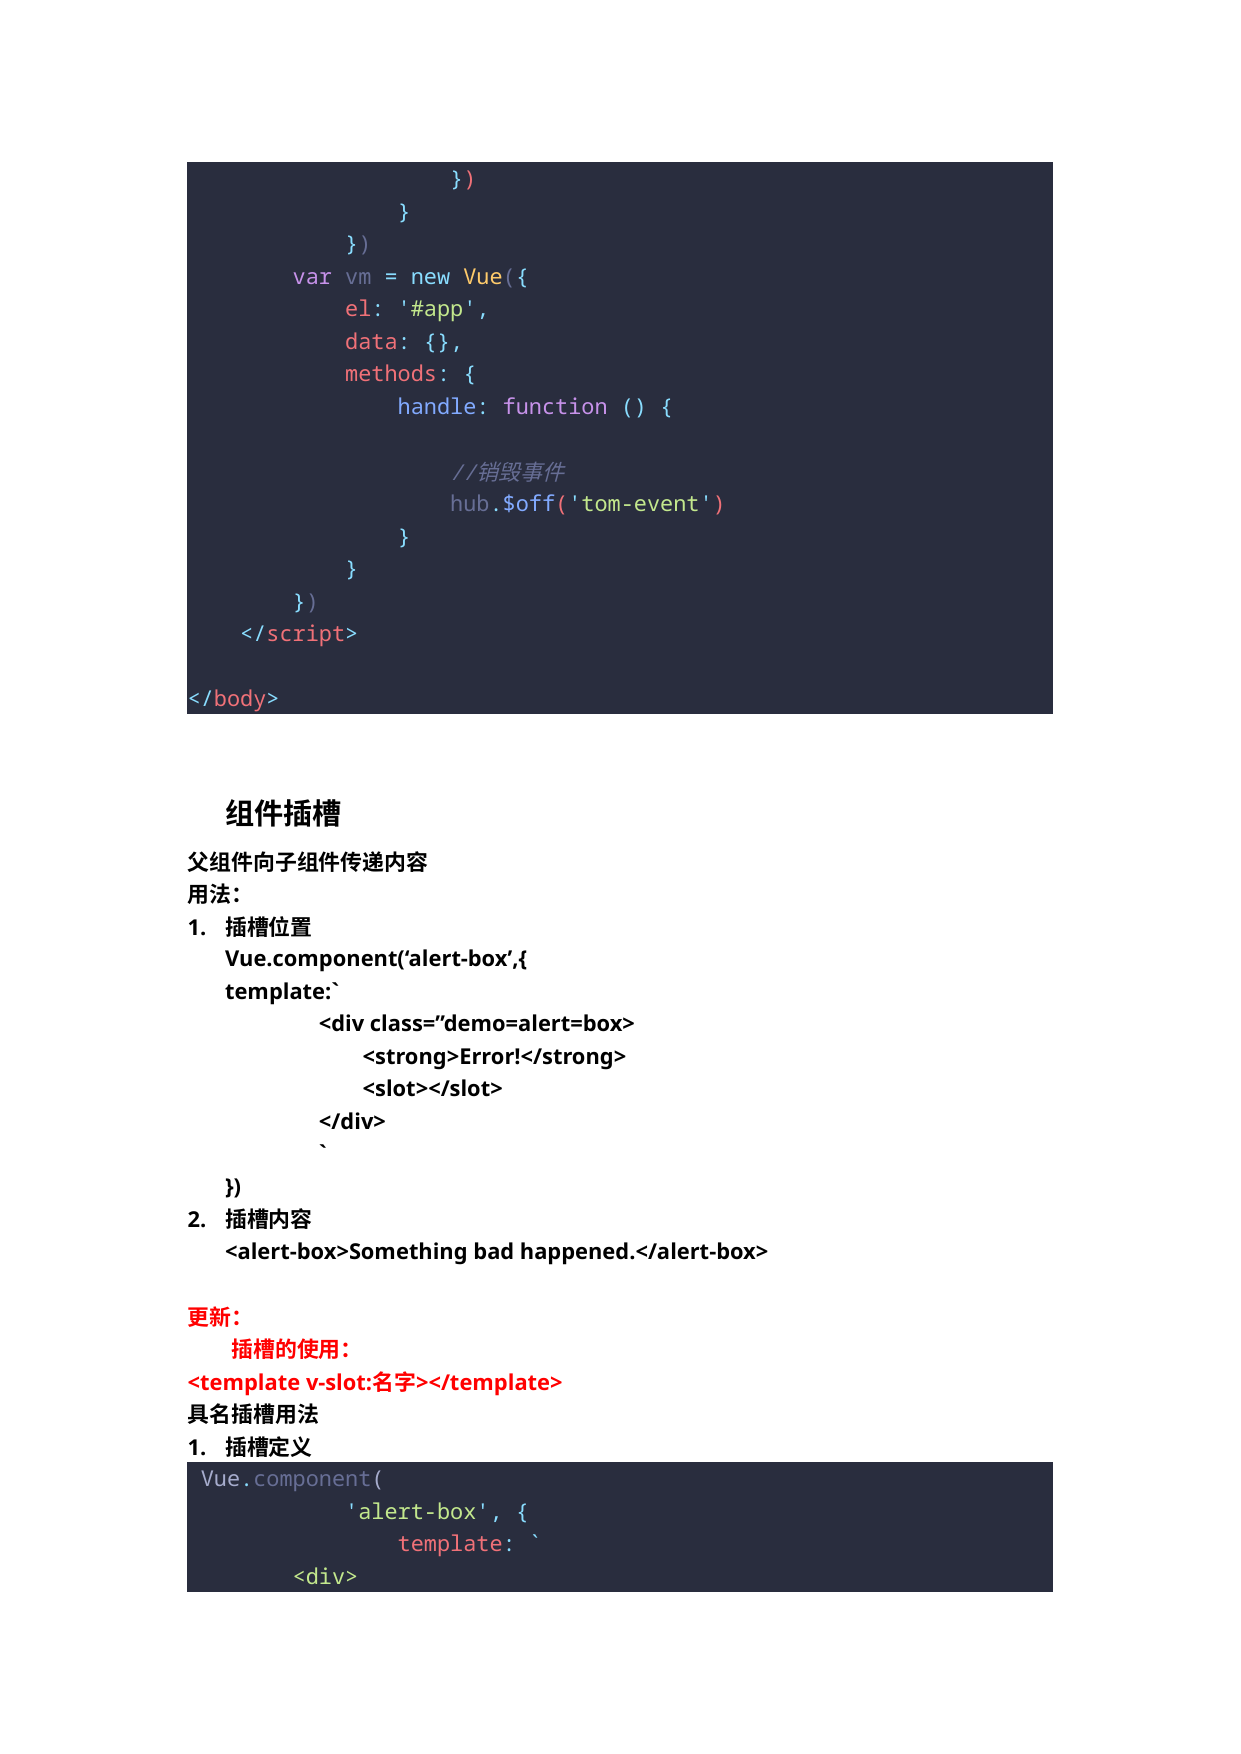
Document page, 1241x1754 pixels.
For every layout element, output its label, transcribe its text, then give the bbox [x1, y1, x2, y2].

list 插槽定义 [187, 1429, 1053, 1462]
text }) [187, 584, 1053, 617]
text </script> [187, 617, 1053, 649]
list }) [225, 1169, 1053, 1202]
text template: ` [187, 1527, 1053, 1559]
list 插槽内容 [187, 1202, 1053, 1234]
text } [187, 552, 1053, 584]
text hub.$off('tom-event') [187, 487, 1053, 519]
text data: {}, [187, 324, 1053, 357]
text 插槽的使用： [187, 1332, 1053, 1364]
text handle: function () { [187, 389, 1053, 422]
list Vue.component(‘alert-box’,{ [225, 942, 1053, 974]
list <div class=”demo=alert=box> [225, 1007, 1053, 1039]
text 'alert-box', { [187, 1494, 1053, 1527]
text <template v-slot:名字></template> [187, 1364, 1053, 1397]
text 具名插槽用法 [187, 1397, 1053, 1429]
text </body> [187, 682, 1053, 714]
text //销毁事件 [187, 454, 1053, 487]
text var vm = new Vue({ [187, 259, 1053, 292]
list <alert-box>Something bad happened.</alert-box> [225, 1234, 1053, 1267]
text <div> [187, 1559, 1053, 1592]
text }) [187, 227, 1053, 259]
text el: '#app', [187, 292, 1053, 324]
text 更新： [187, 1299, 1053, 1332]
text 用法： [187, 877, 1053, 909]
list ` [312, 1137, 1053, 1169]
list template:` [225, 974, 1053, 1007]
text } [187, 519, 1053, 552]
list <slot></slot> [225, 1072, 1053, 1104]
list </div> [225, 1104, 1053, 1137]
text } [187, 194, 1053, 227]
text 组件插槽 [225, 779, 1053, 844]
list <strong>Error!</strong> [225, 1039, 1053, 1072]
text 父组件向子组件传递内容 [187, 844, 1053, 877]
text }) [187, 162, 1053, 194]
text methods: { [187, 357, 1053, 389]
text Vue.component( [187, 1462, 1053, 1494]
list 插槽位置 [187, 909, 1053, 942]
